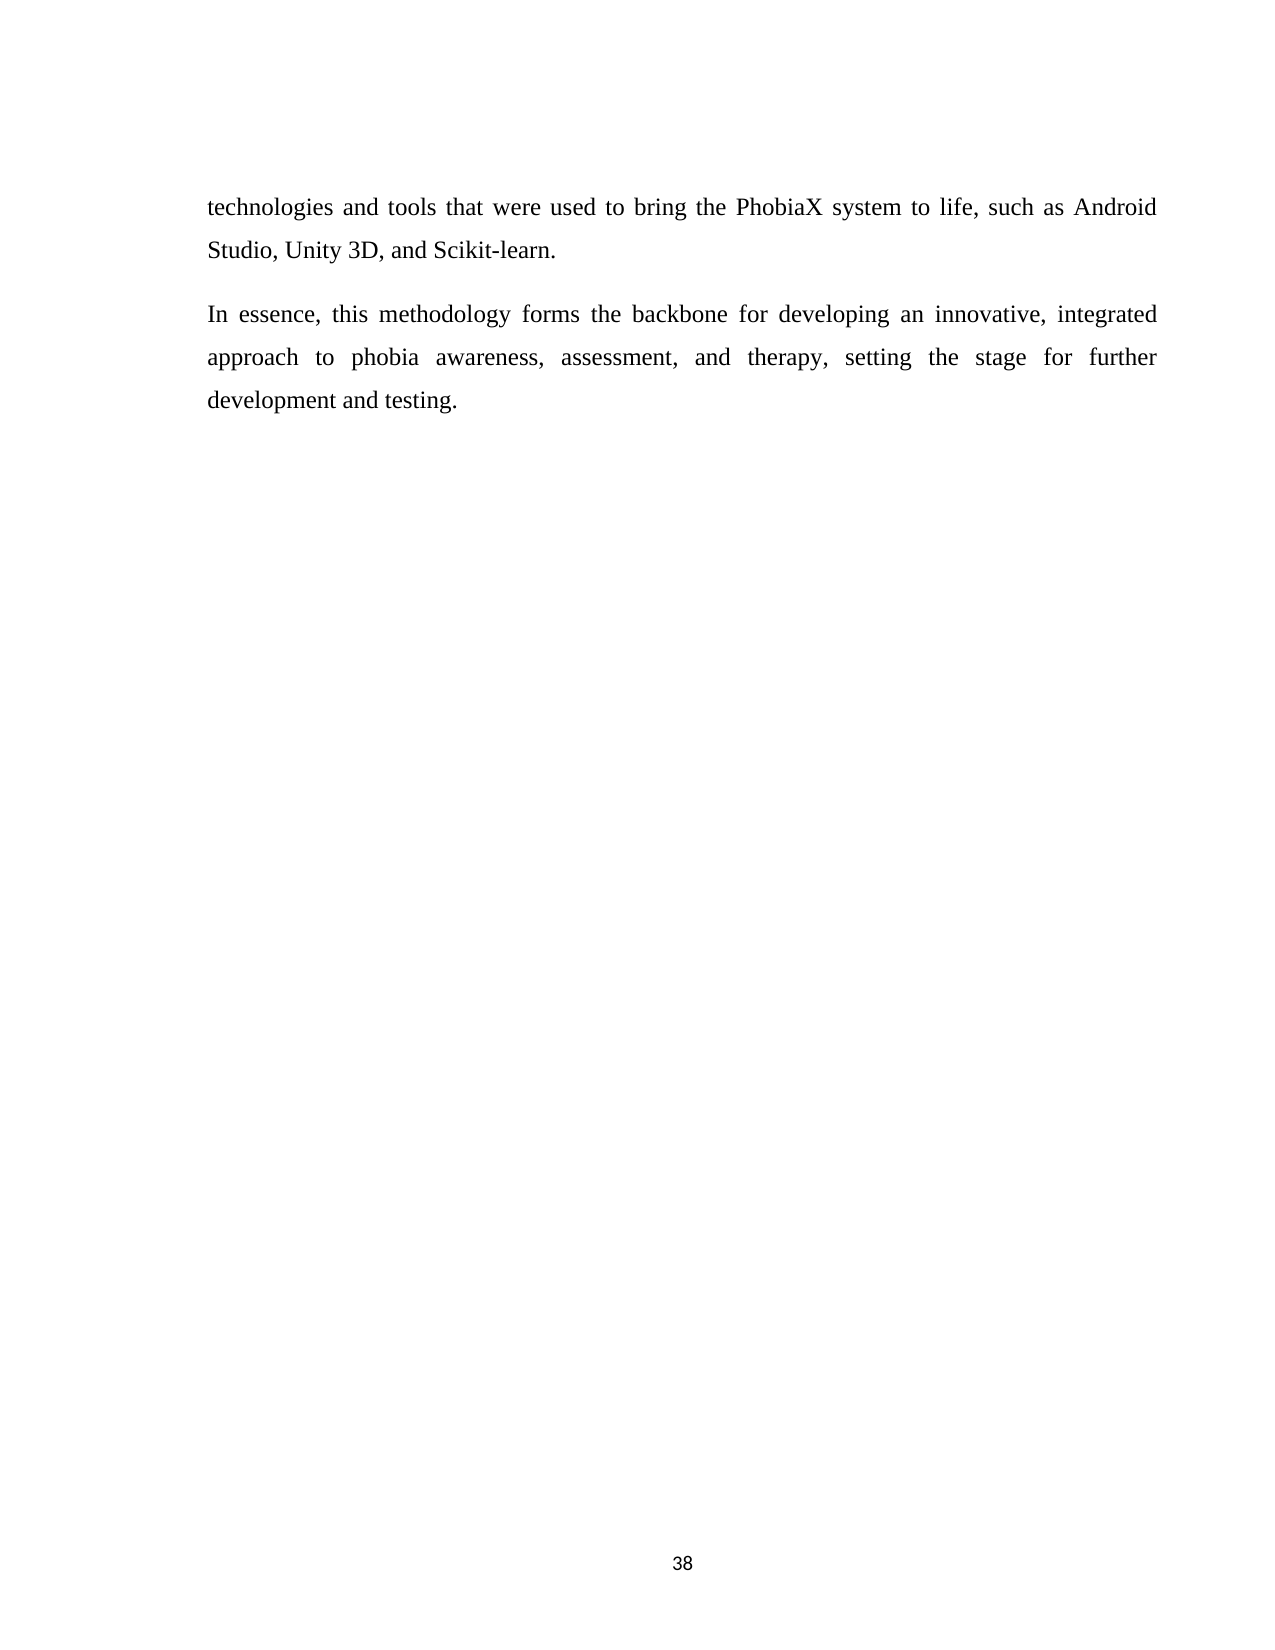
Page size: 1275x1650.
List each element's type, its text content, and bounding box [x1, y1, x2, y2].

text In essence, this methodology forms the backbone for developing an innovative, integrated approach to phobia awareness, assessment, and therapy, setting the stage for further development and testing. [207, 299, 1158, 414]
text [207, 192, 1158, 264]
